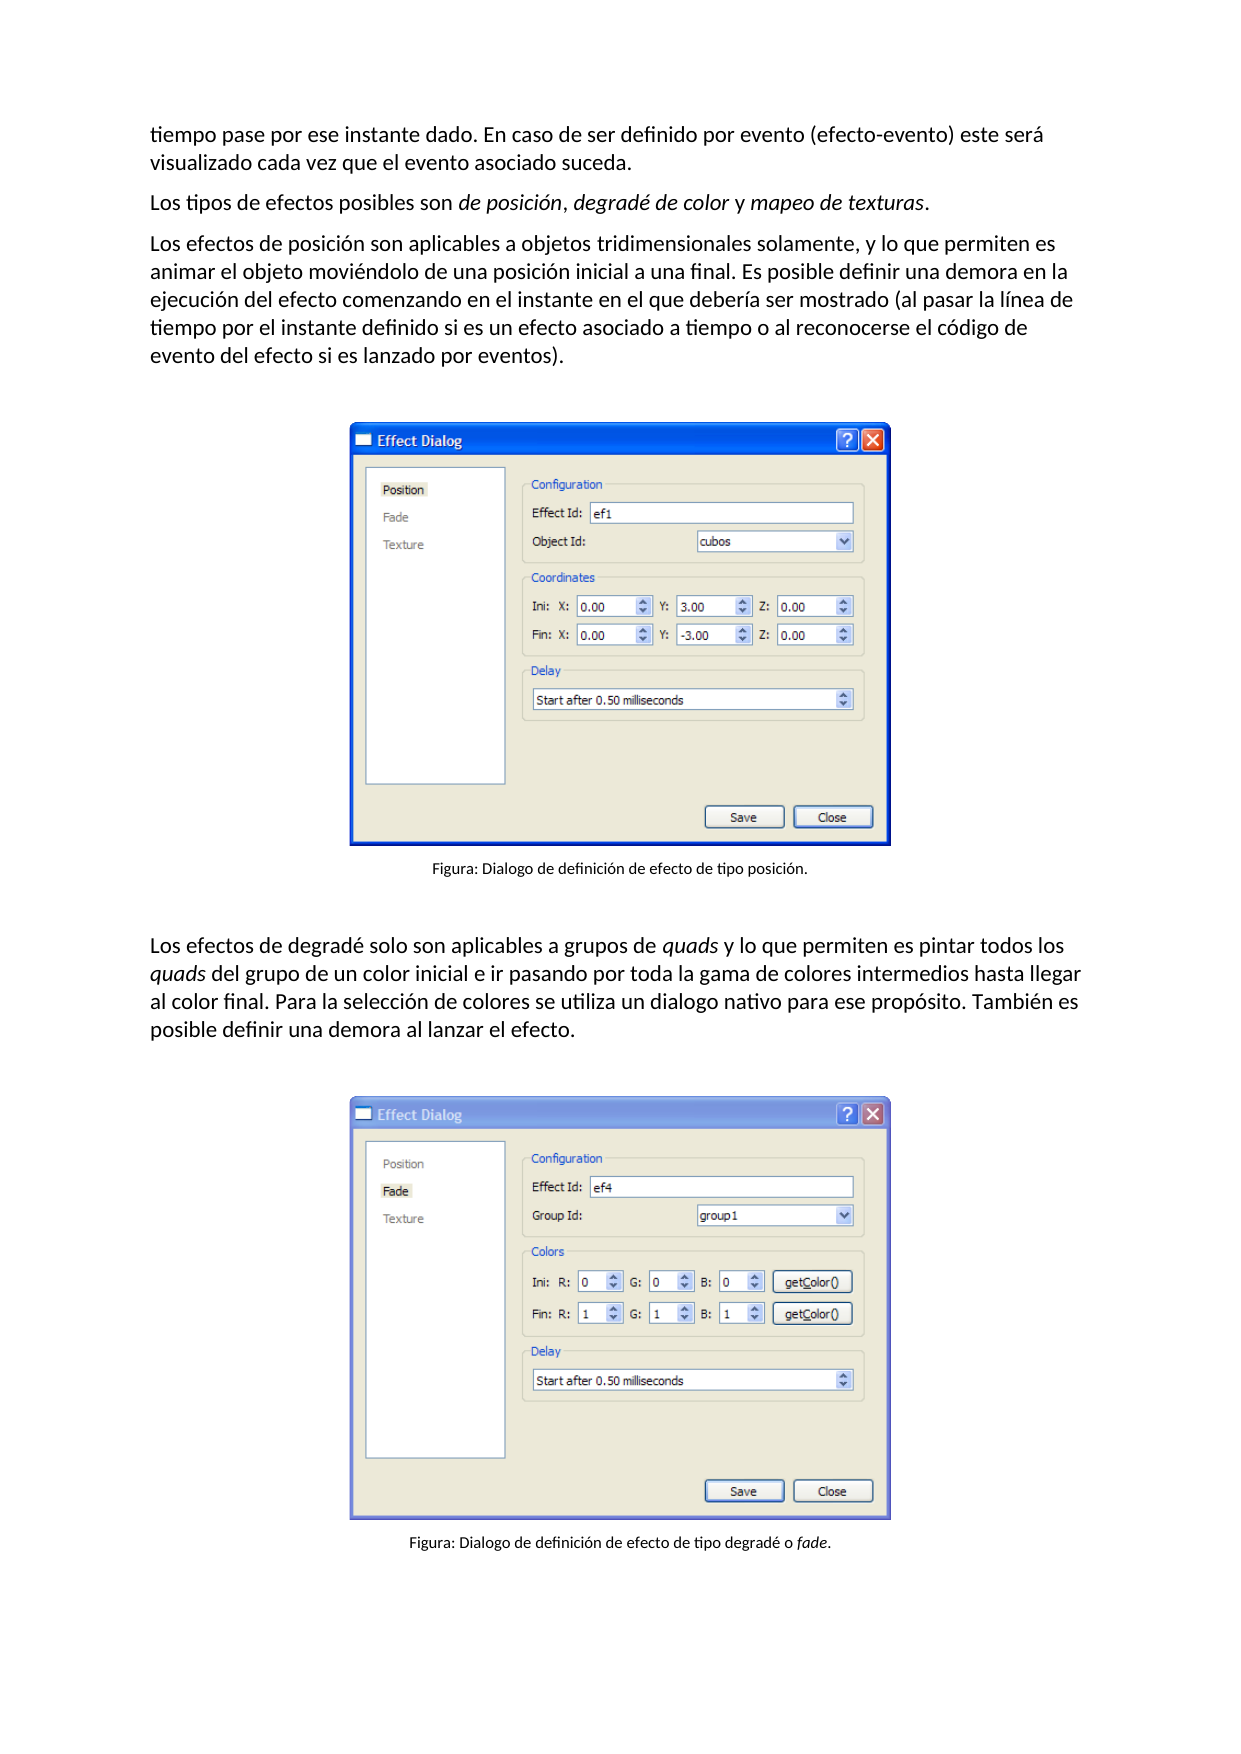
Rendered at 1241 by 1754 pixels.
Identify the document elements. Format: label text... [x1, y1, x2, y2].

text Los efectos de posición son aplicables a objetos tridimensionales solamente, y lo que permiten es animar el objeto moviéndolo de una posición inicial a una final. Es posible definir una demora en la ejecución del efecto comenzando en el instante en el que debería ser mostrado (al pasar la línea de tiempo por el instante definido si es un efecto asociado a tiempo o al reconocerse el código de evento del efecto si es lanzado por eventos). [150, 229, 1090, 369]
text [150, 120, 1090, 176]
picture [349, 1096, 891, 1520]
text Los efectos de degradé solo son aplicables a grupos de quads y lo que permiten es pintar todos los quads del grupo de un color inicial e ir pasando por toda la gama de colores intermedios hasta llegar al color final. Para la selección de colores se utiliza un dialogo nativo para ese propósito. También es posible definir una demora al lanzar el efecto. [150, 931, 1090, 1043]
text Los tipos de efectos posibles son de posición, degradé de color y mapeo de texturas. [150, 188, 1090, 217]
text Figura: Dialogo de definición de efecto de tipo degradé o fade. [150, 1532, 1090, 1552]
text Figura: Dialogo de definición de efecto de tipo posición. [150, 858, 1090, 878]
picture [349, 422, 891, 846]
